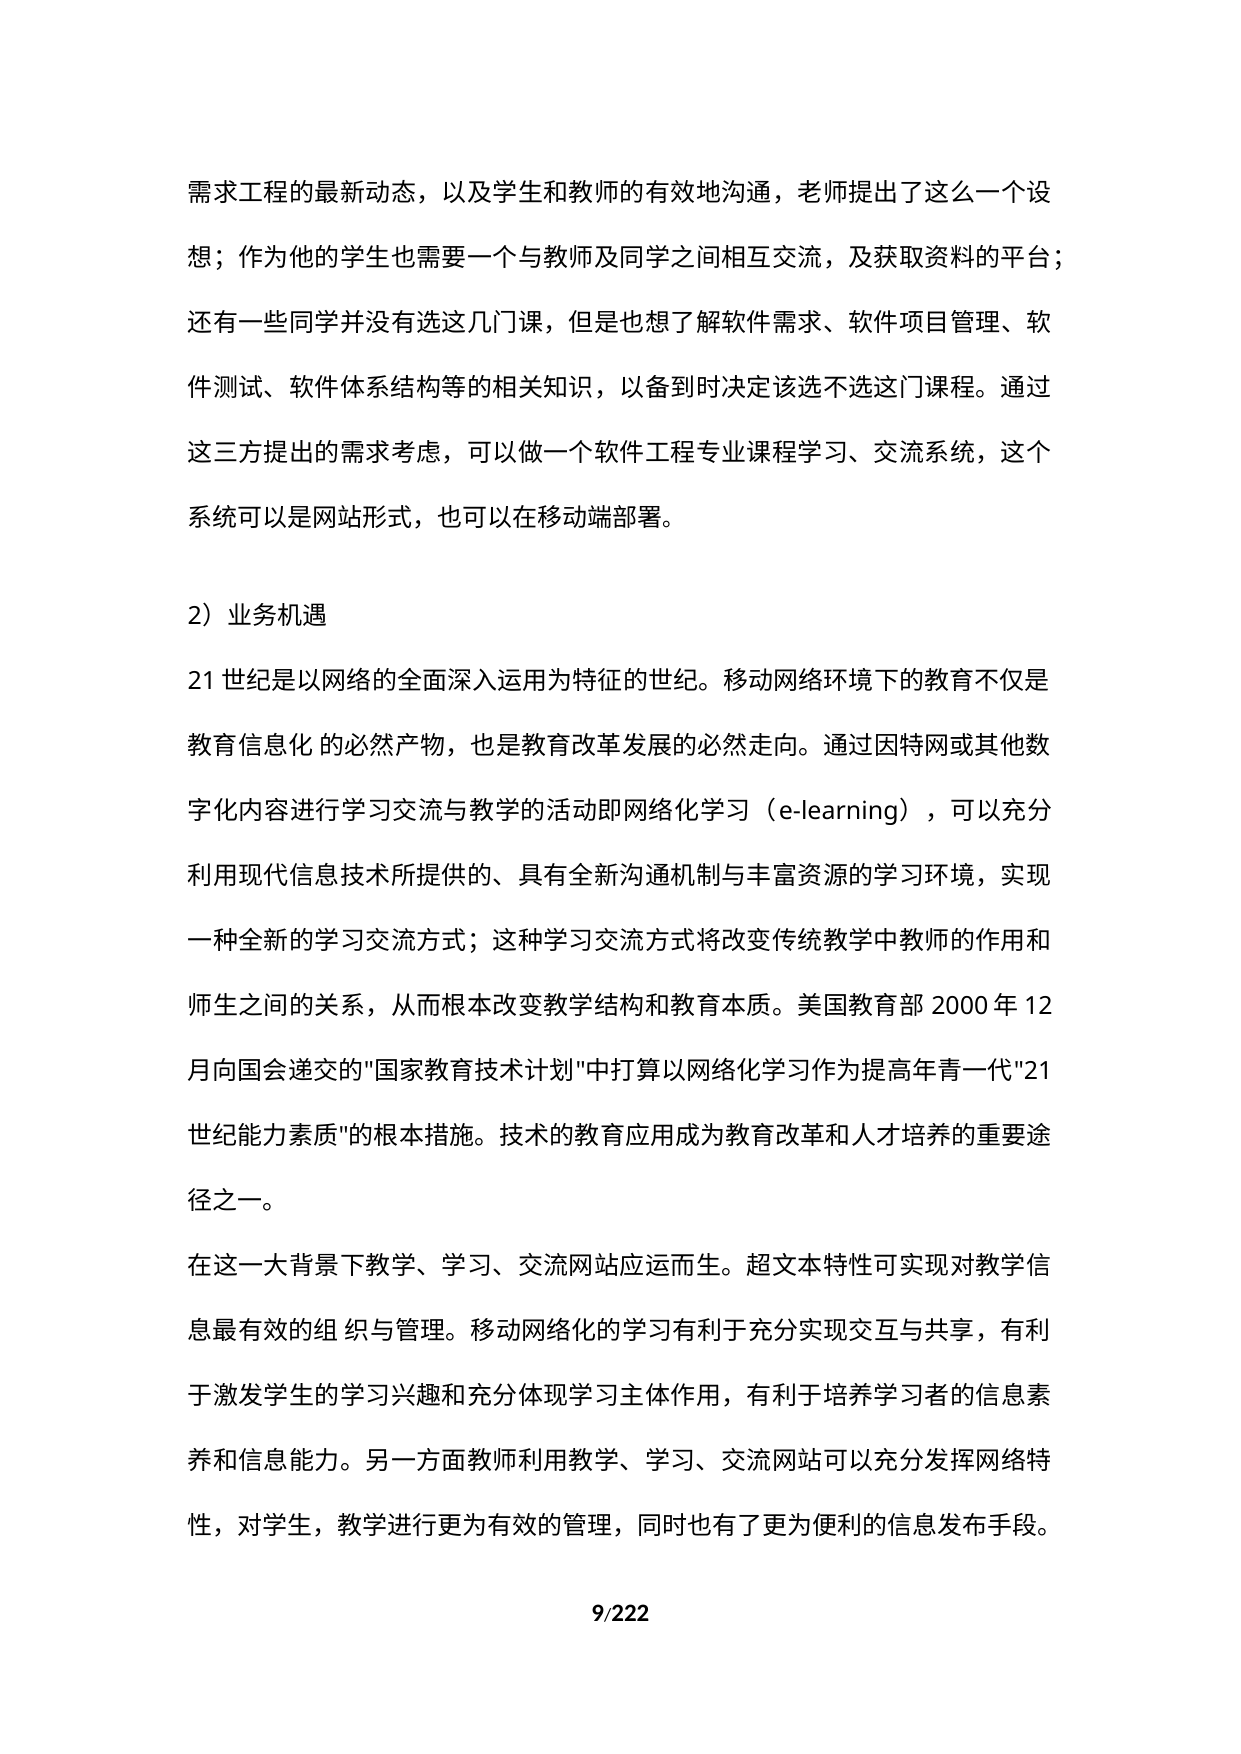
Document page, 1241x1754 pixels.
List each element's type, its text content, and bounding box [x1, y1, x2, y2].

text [187, 158, 1053, 581]
text 21世纪是以网络的全面深入运用为特征的世纪。移动网络环境下的教育不仅是教育信息化 的必然产物，也是教育改革发展的必然走向。通过因特网或其他数字化内容进行学习交流与教学的活动即网络化学习（e-learning），可以充分利用现代信息技术所提供的、具有全新沟通机制与丰富资源的学习环境，实现一种全新的学习交流方式；这种学习交流方式将改变传统教学中教师的作用和师生之间的关系，从而根本改变教学结构和教育本质。美国教育部2000年12月向国会递交的"国家教育技术计划"中打算以网络化学习作为提高年青一代"21世纪能力素质"的根本措施。技术的教育应用成为教育改革和人才培养的重要途径之一。 [187, 646, 1053, 1231]
text 在这一大背景下教学、学习、交流网站应运而生。超文本特性可实现对教学信息最有效的组 织与管理。移动网络化的学习有利于充分实现交互与共享，有利于激发学生的学习兴趣和充分体现学习主体作用，有利于培养学习者的信息素养和信息能力。另一方面教师利用教学、学习、交流网站可以充分发挥网络特性，对学生，教学进行更为有效的管理，同时也有了更为便利的信息发布手段。 [187, 1231, 1053, 1556]
text 2）业务机遇 [187, 581, 1053, 646]
